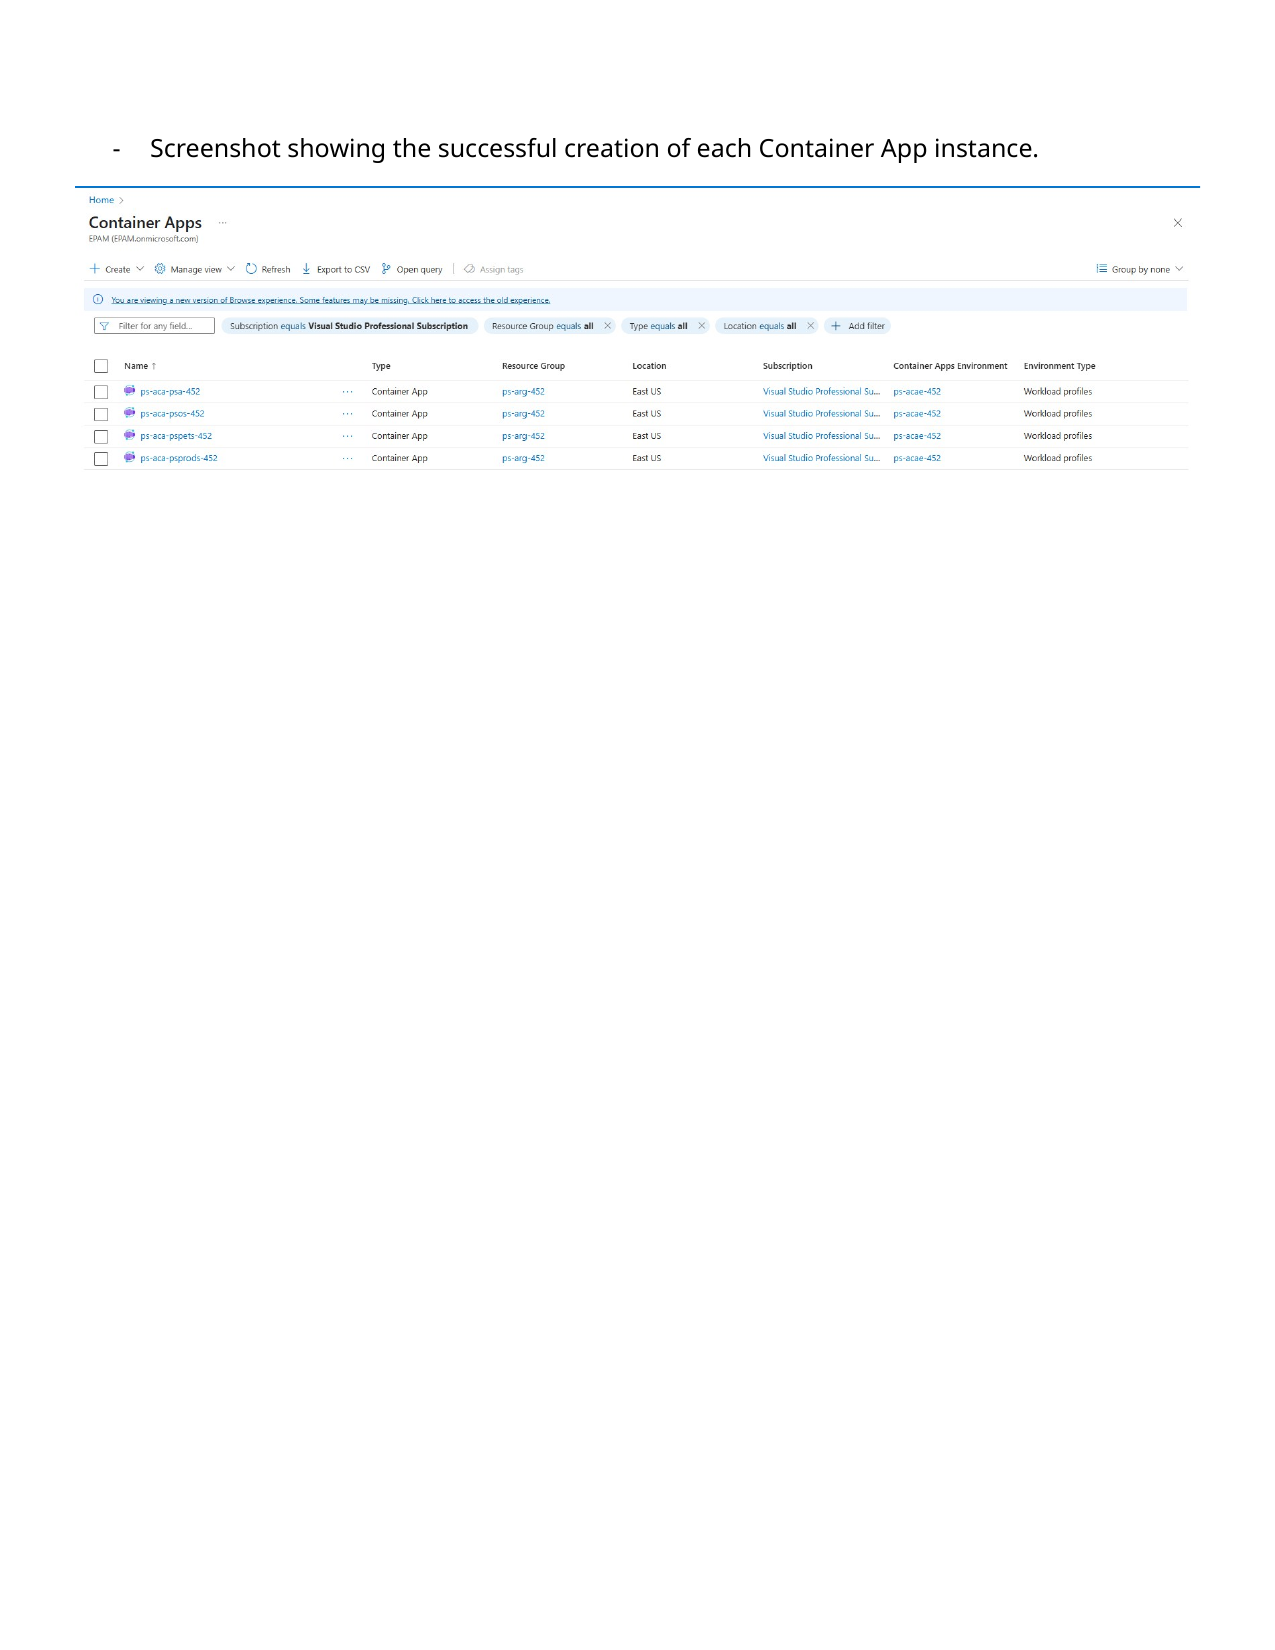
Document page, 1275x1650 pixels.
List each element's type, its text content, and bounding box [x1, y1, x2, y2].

picture [75, 186, 1200, 489]
list Screenshot showing the successful creation of each Container App instance. [112, 131, 1200, 165]
